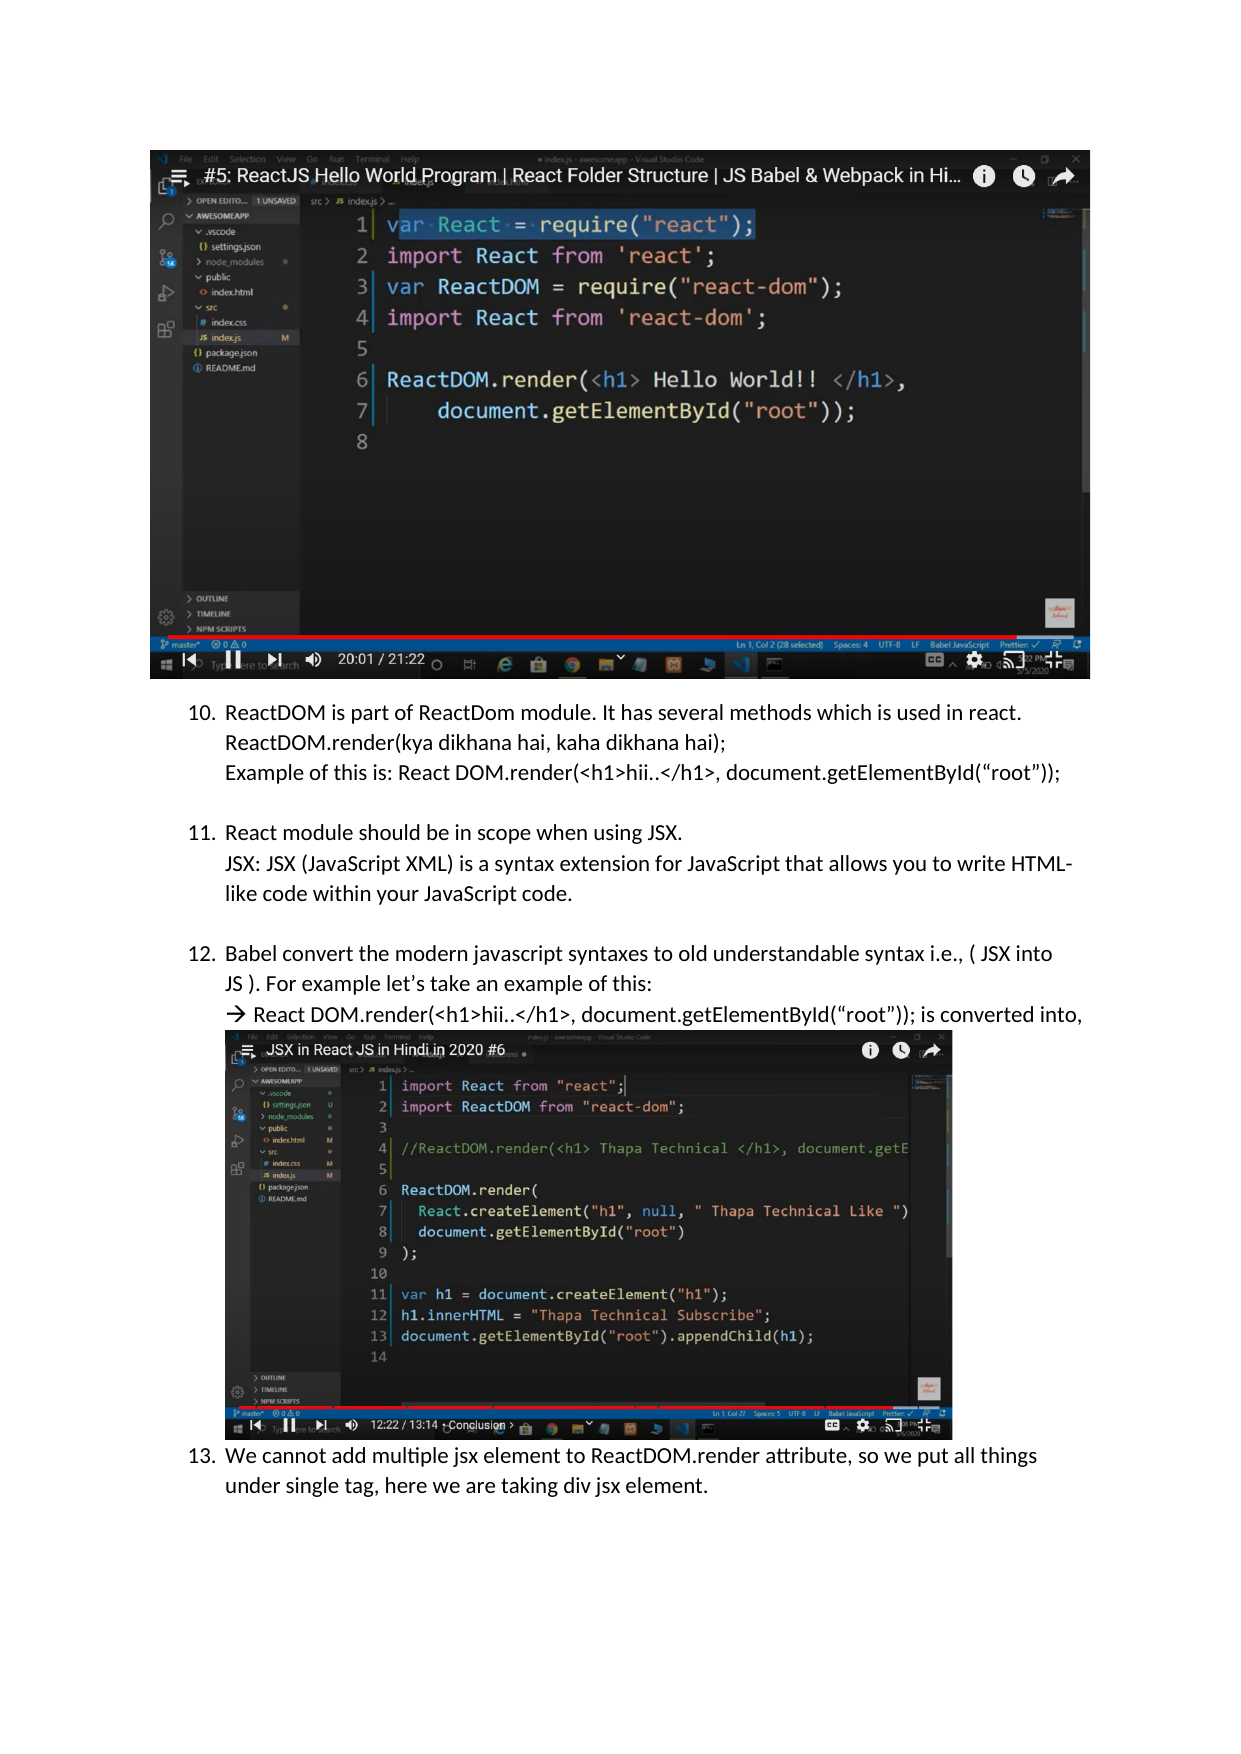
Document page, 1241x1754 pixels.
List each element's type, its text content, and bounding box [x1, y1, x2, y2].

list ReactDOM is part of ReactDom module. It has several methods which is used in react. ReactDOM.render(kya dikhana hai, kaha dikhana hai); [187, 698, 1090, 756]
picture [225, 1030, 953, 1440]
list JSX: JSX (JavaScript XML) is a syntax extension for JavaScript that allows you to write HTML-like code within your JavaScript code. [225, 849, 1090, 907]
picture [150, 150, 1091, 679]
list Babel convert the modern javascript syntaxes to old understandable syntax i.e., ( JSX into JS ). For example let’s take an example of this: [187, 939, 1090, 998]
list React DOM.render(<h1>hii..</h1>, document.getElementById(“root”)); is converted into, [225, 1000, 1090, 1028]
list We cannot add multiple jsx element to ReactDOM.render attribute, so we put all things under single tag, here we are taking div jsx element. [187, 1441, 1090, 1499]
list React module should be in scope when using JSX. [187, 818, 1090, 847]
list Example of this is: React DOM.render(<h1>hii..</h1>, document.getElementById(“root”)); [225, 758, 1090, 786]
